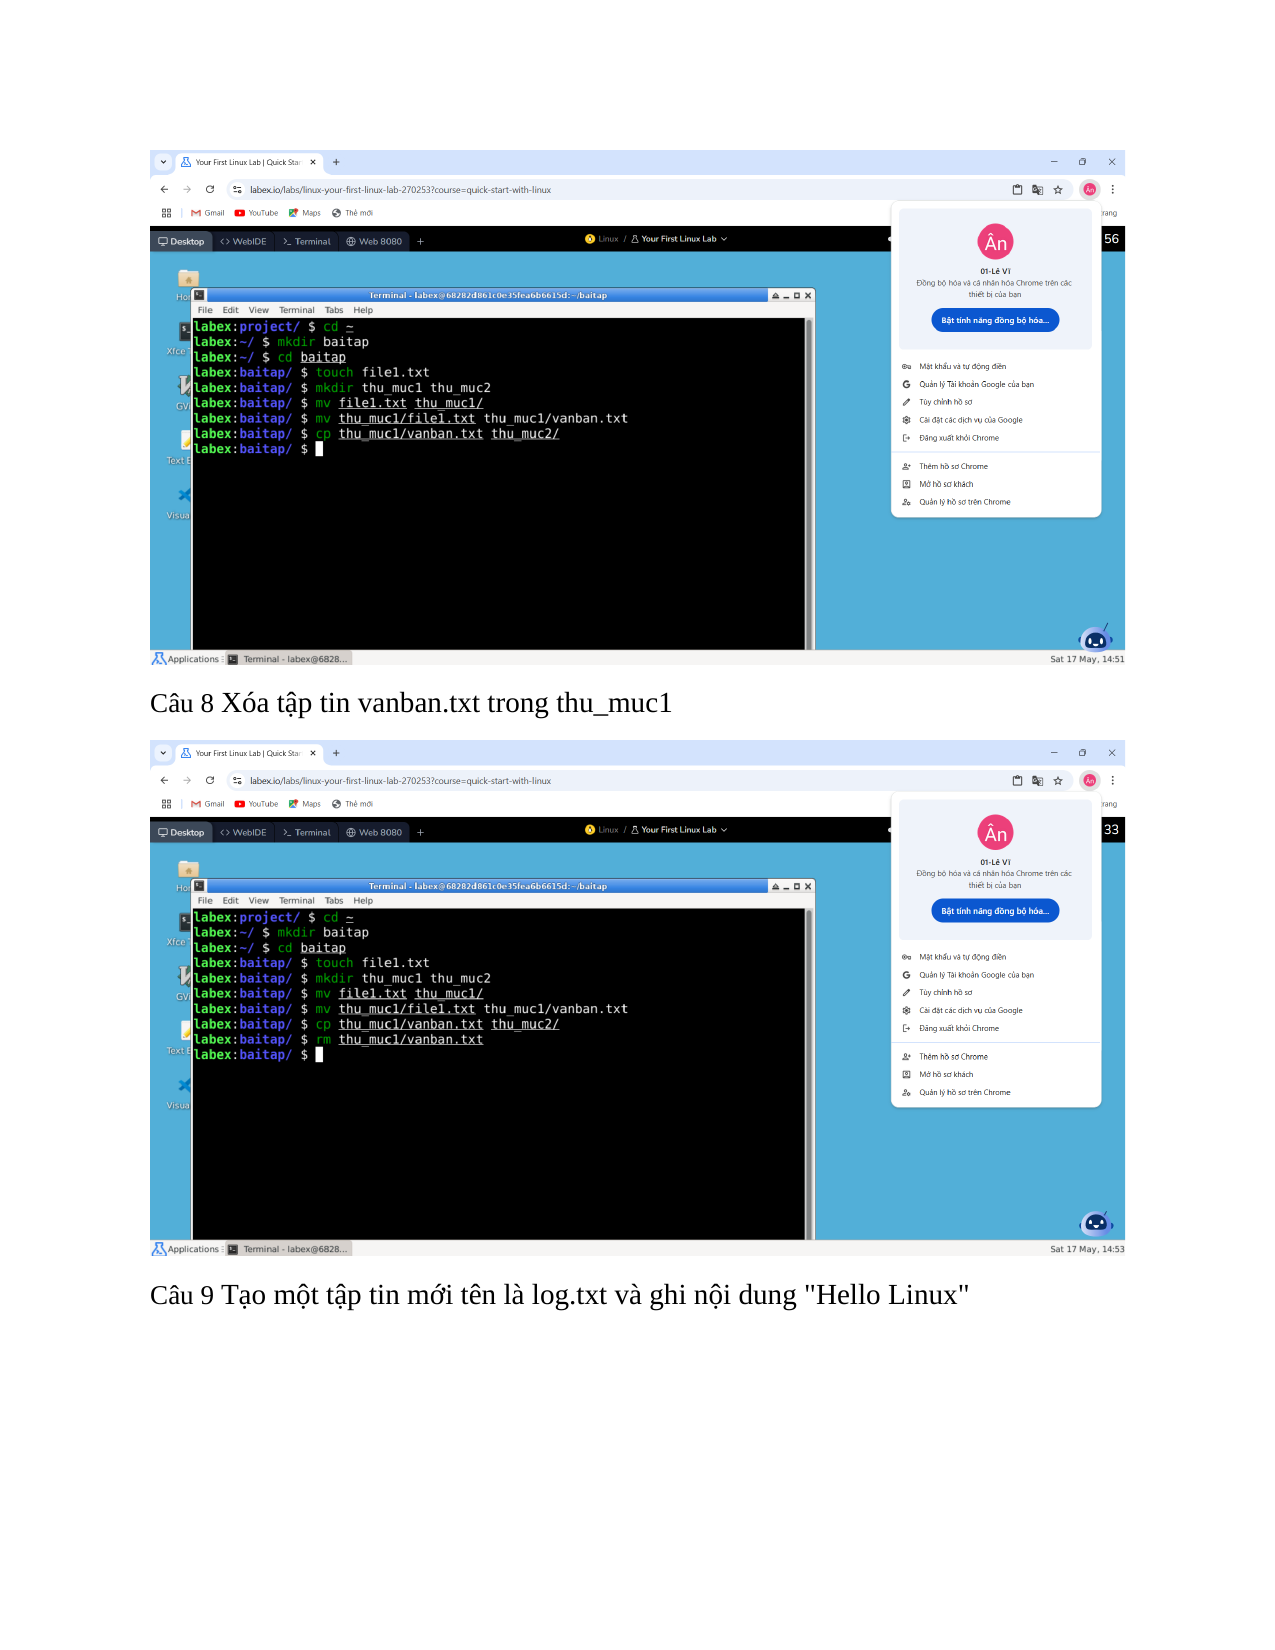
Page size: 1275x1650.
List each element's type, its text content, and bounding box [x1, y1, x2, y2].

text Câu 8 Xóa tập tin vanban.txt trong thu_muc1 [150, 685, 1125, 719]
picture [150, 740, 1125, 1256]
picture [150, 150, 1125, 665]
text Câu 9 Tạo một tập tin mới tên là log.txt và ghi nội dung "Hello Linux" [150, 1277, 1125, 1310]
